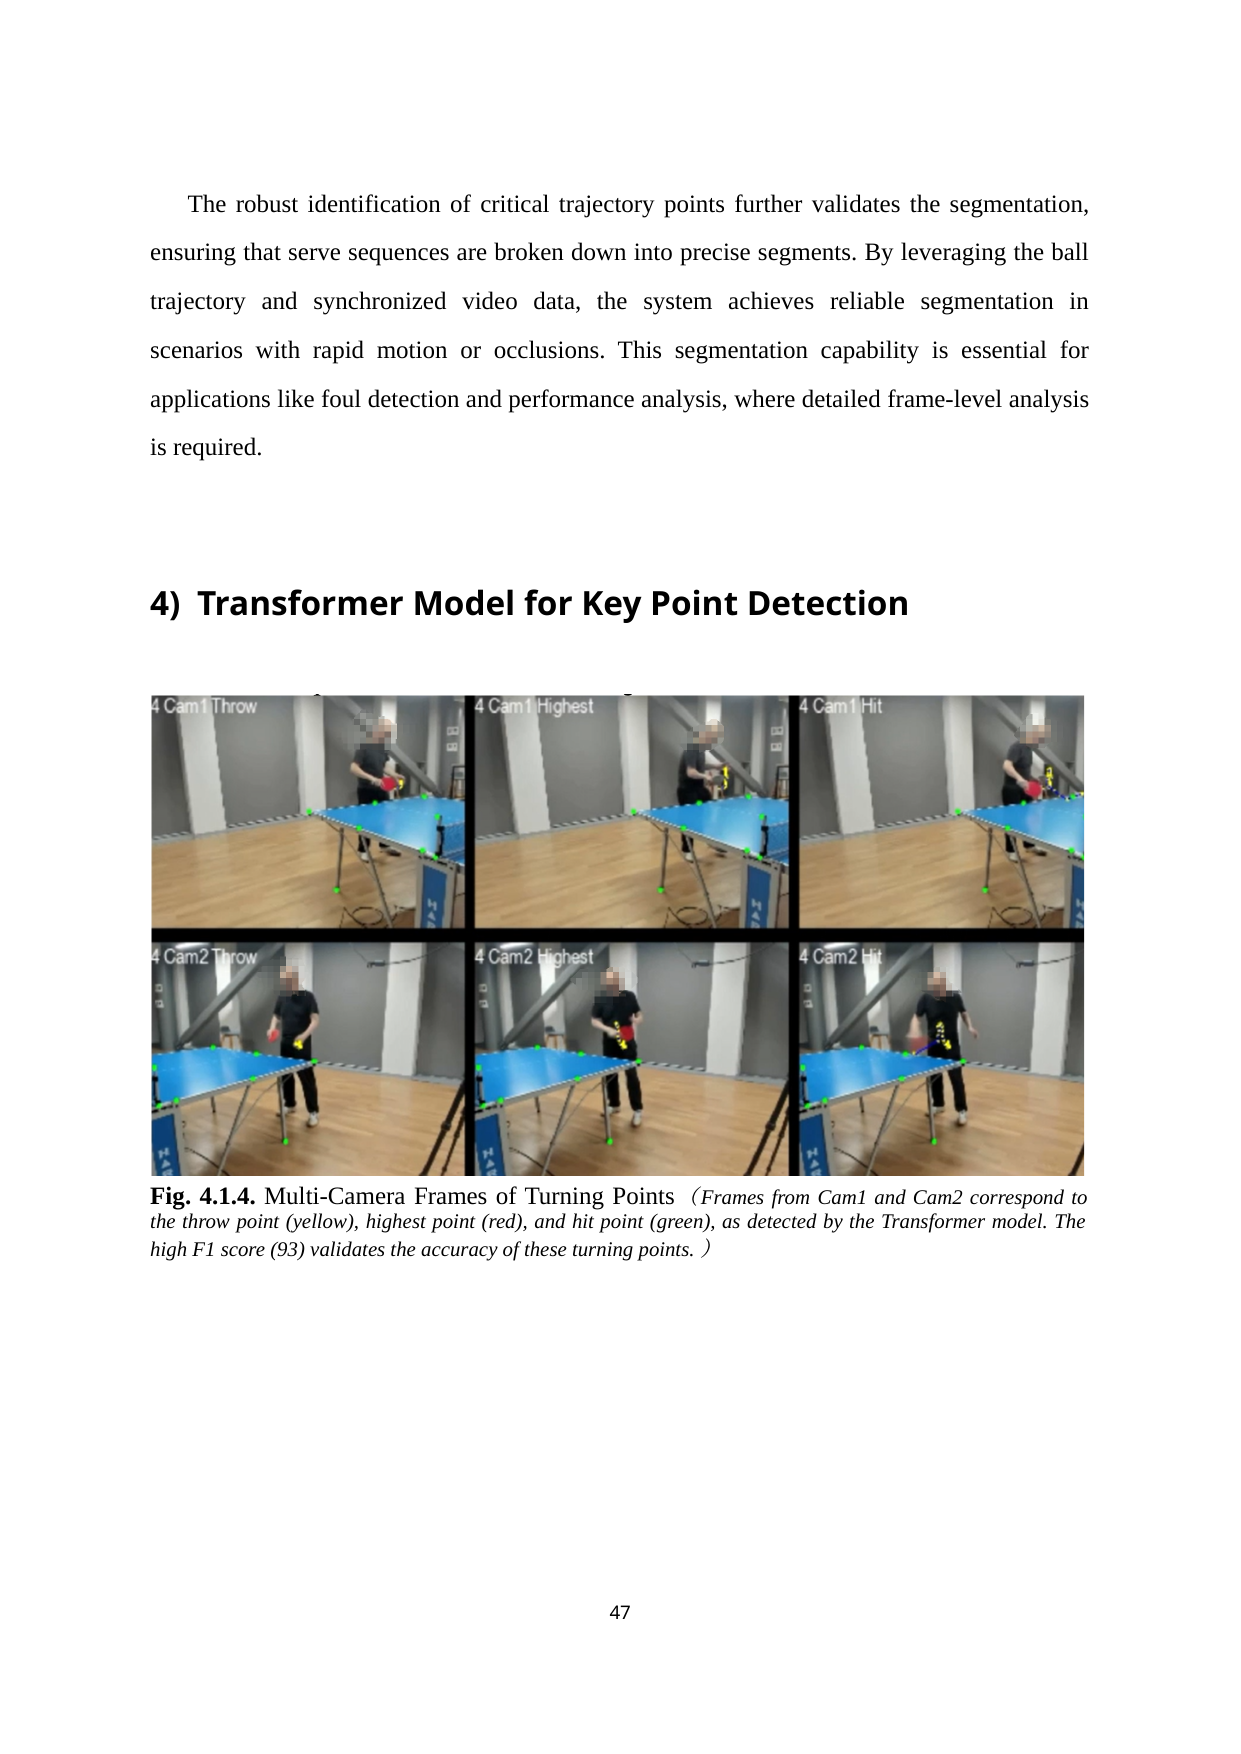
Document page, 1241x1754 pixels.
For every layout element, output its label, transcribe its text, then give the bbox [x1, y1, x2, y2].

text Fig. 4.1.4. Multi-Camera Frames of Turning Points（Frames from Cam1 and Cam2 correspond to the throw point (yellow), highest point (red), and hit point (green), as detected by the Transformer model. The high F1 score (93) validates the accuracy of these turning points. ） [150, 1182, 1090, 1262]
picture [150, 694, 1085, 1176]
subtitle Transformer Model for Key Point Detection [150, 569, 1090, 634]
text The robust identification of critical trajectory points further validates the segmentation, ensuring that serve sequences are broken down into precise segments. By leveraging the ball trajectory and synchronized video data, the system achieves reliable segmentation in scenarios with rapid motion or occlusions. This segmentation capability is essential for applications like foul detection and performance analysis, where detailed frame-level analysis is required. [150, 187, 1090, 463]
